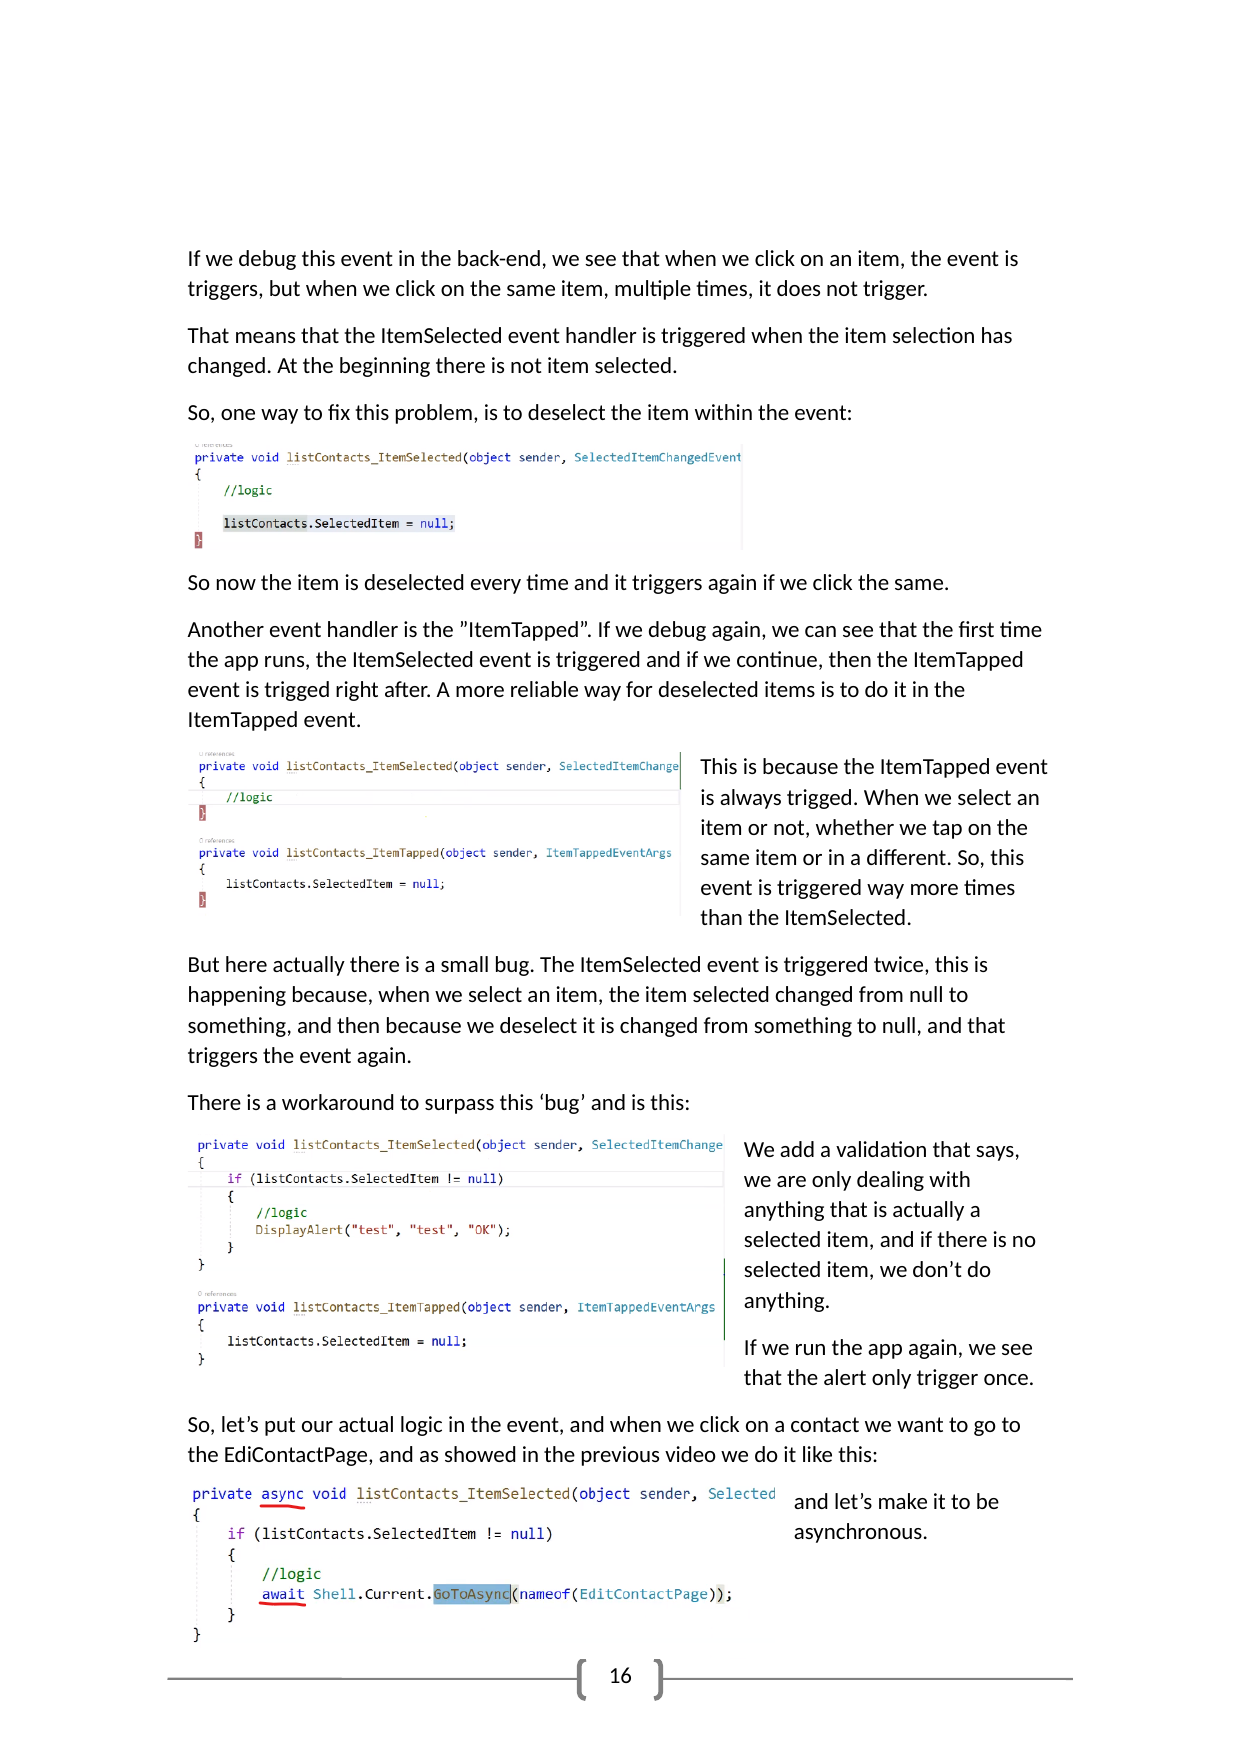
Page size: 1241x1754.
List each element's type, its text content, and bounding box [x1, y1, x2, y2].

text If we run the app again, we see that the alert only trigger once. [725, 1302, 1053, 1361]
text If we debug this event in the back-end, we see that when we click on an item, the event is triggers, but when we click on the same item, multiple times, it does not trigger. [187, 244, 1053, 302]
text and let’s make it to be asynchronous. [775, 1487, 1053, 1545]
picture [187, 752, 681, 916]
text That means that the ItemSelected event handler is triggered when the item selection has changed. At the beginning there is not item selected. [187, 321, 1053, 379]
picture [187, 444, 744, 550]
text So now the item is deselected every time and it triggers again if we click the same. [187, 568, 1053, 596]
text Another event handler is the ”ItemTapped”. If we debug again, we can see that the first time the app runs, the ItemSelected event is triggered and if we continue, then the ItemTapped event is trigged right after. A more reliable way for deselected items is to do it in the ItemTapped event. [187, 615, 1053, 734]
text There is a workaround to surpass this ‘bug’ and is this: [187, 1088, 1053, 1116]
picture [187, 1486, 775, 1658]
text But here actually there is a small bug. The ItemSelected event is triggered twice, this is happening because, when we select an item, the item selected changed from null to something, and then because we deselect it is changed from something to null, and that triggers the event again. [187, 950, 1053, 1069]
text We add a validation that says, we are only dealing with anything that is actually a selected item, and if there is no selected item, we don’t do anything. [725, 1135, 1053, 1284]
picture [187, 1134, 725, 1366]
text So, one way to fix this problem, is to deselect the item within the event: [187, 398, 1053, 426]
text So, let’s put our actual logic in the event, and when we click on a contact we want to go to the EdiContactPage, and as showed in the previous video we do it like this: [187, 1379, 1053, 1468]
